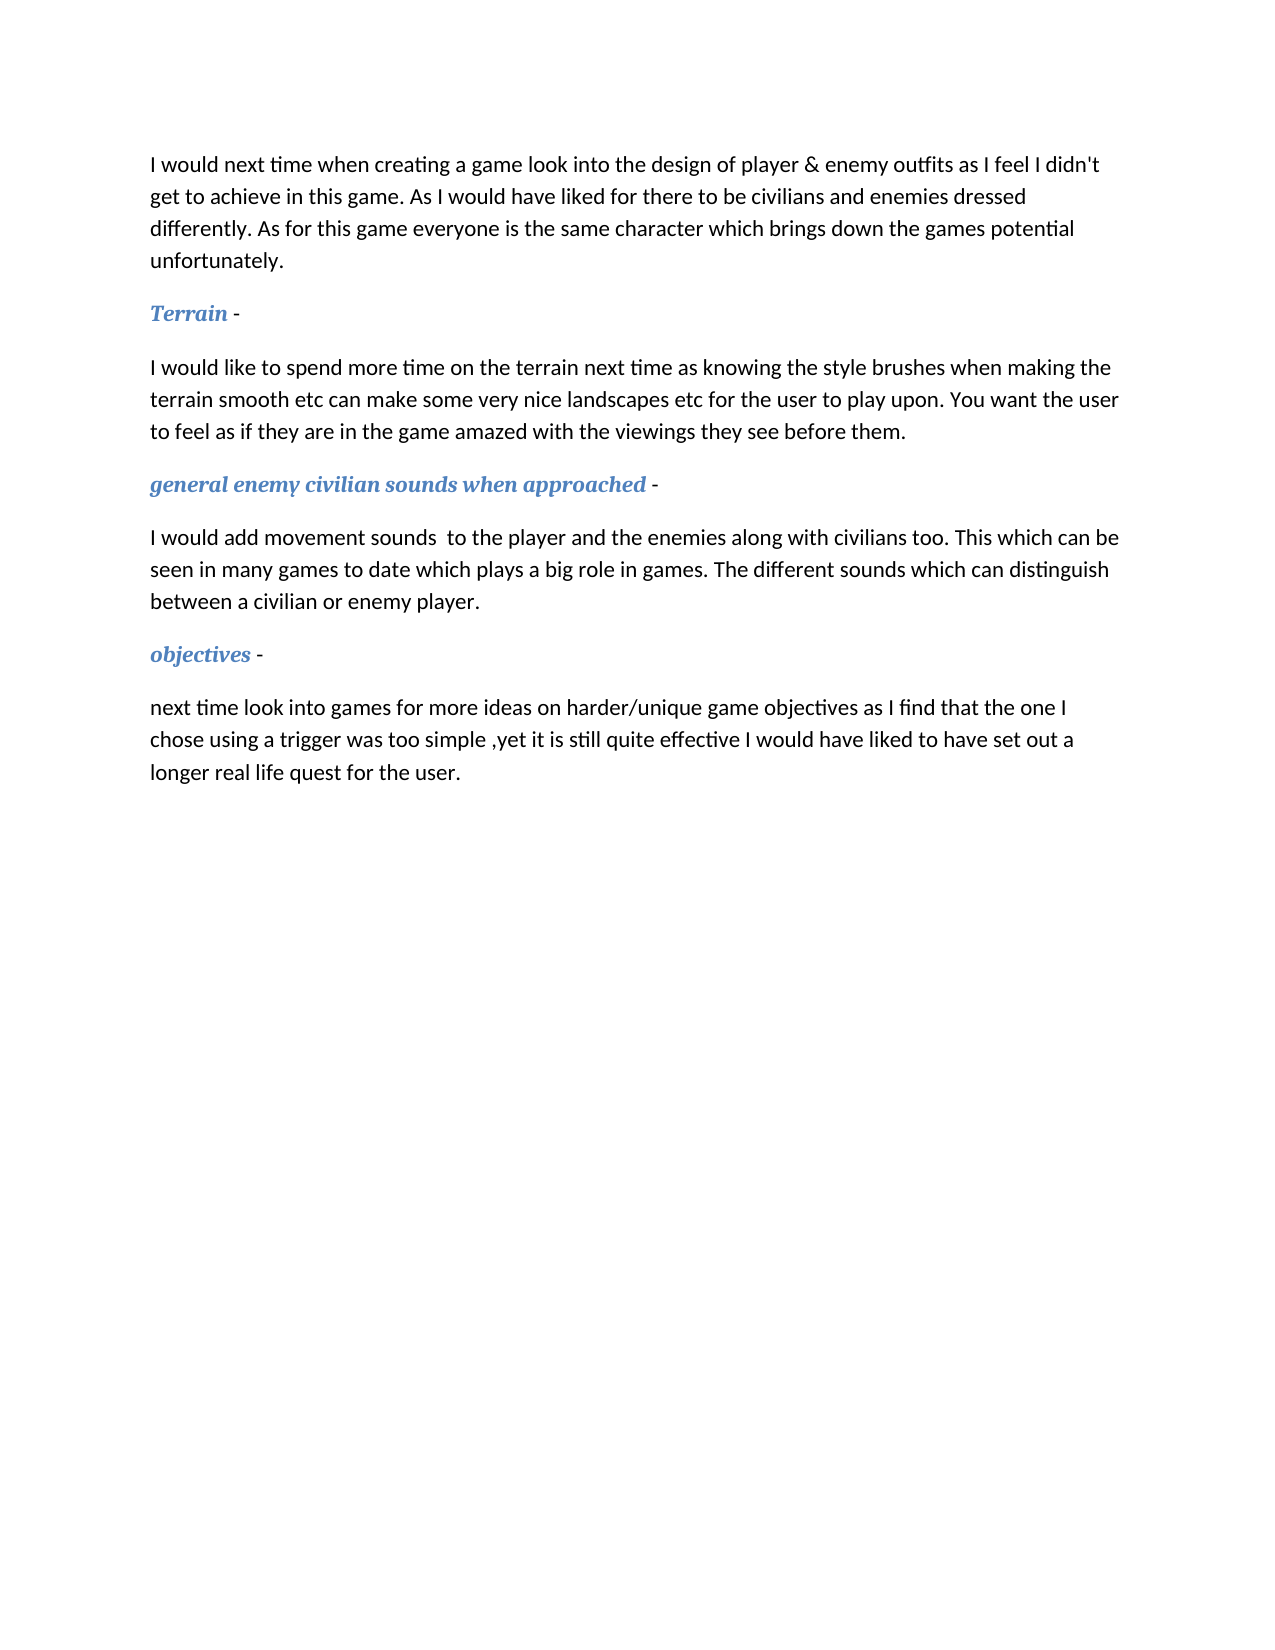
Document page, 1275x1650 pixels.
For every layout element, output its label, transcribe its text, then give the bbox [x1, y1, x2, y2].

text next time look into games for more ideas on harder/unique game objectives as I find that the one I chose using a trigger was too simple ,yet it is still quite effective I would have liked to have set out a longer real life quest for the user. [150, 693, 1125, 786]
text I would add movement sounds to the player and the enemies along with civilians too. This which can be seen in many games to date which plays a big role in games. The different sounds which can distinguish between a civilian or enemy player. [150, 523, 1125, 615]
text general enemy civilian sounds when approached - [150, 470, 1125, 498]
text objectives - [150, 640, 1125, 668]
text I would next time when creating a game look into the design of player & enemy outfits as I feel I didn't get to achieve in this game. As I would have liked for there to be civilians and enemies dressed differently. As for this game everyone is the same character which brings down the games potential unfortunately. [150, 150, 1125, 274]
text I would like to spend more time on the terrain next time as knowing the style brushes when making the terrain smooth etc can make some very nice landscapes etc for the user to play upon. You want the user to feel as if they are in the game amazed with the viewings they see before them. [150, 353, 1125, 445]
text Terrain - [150, 299, 1125, 328]
